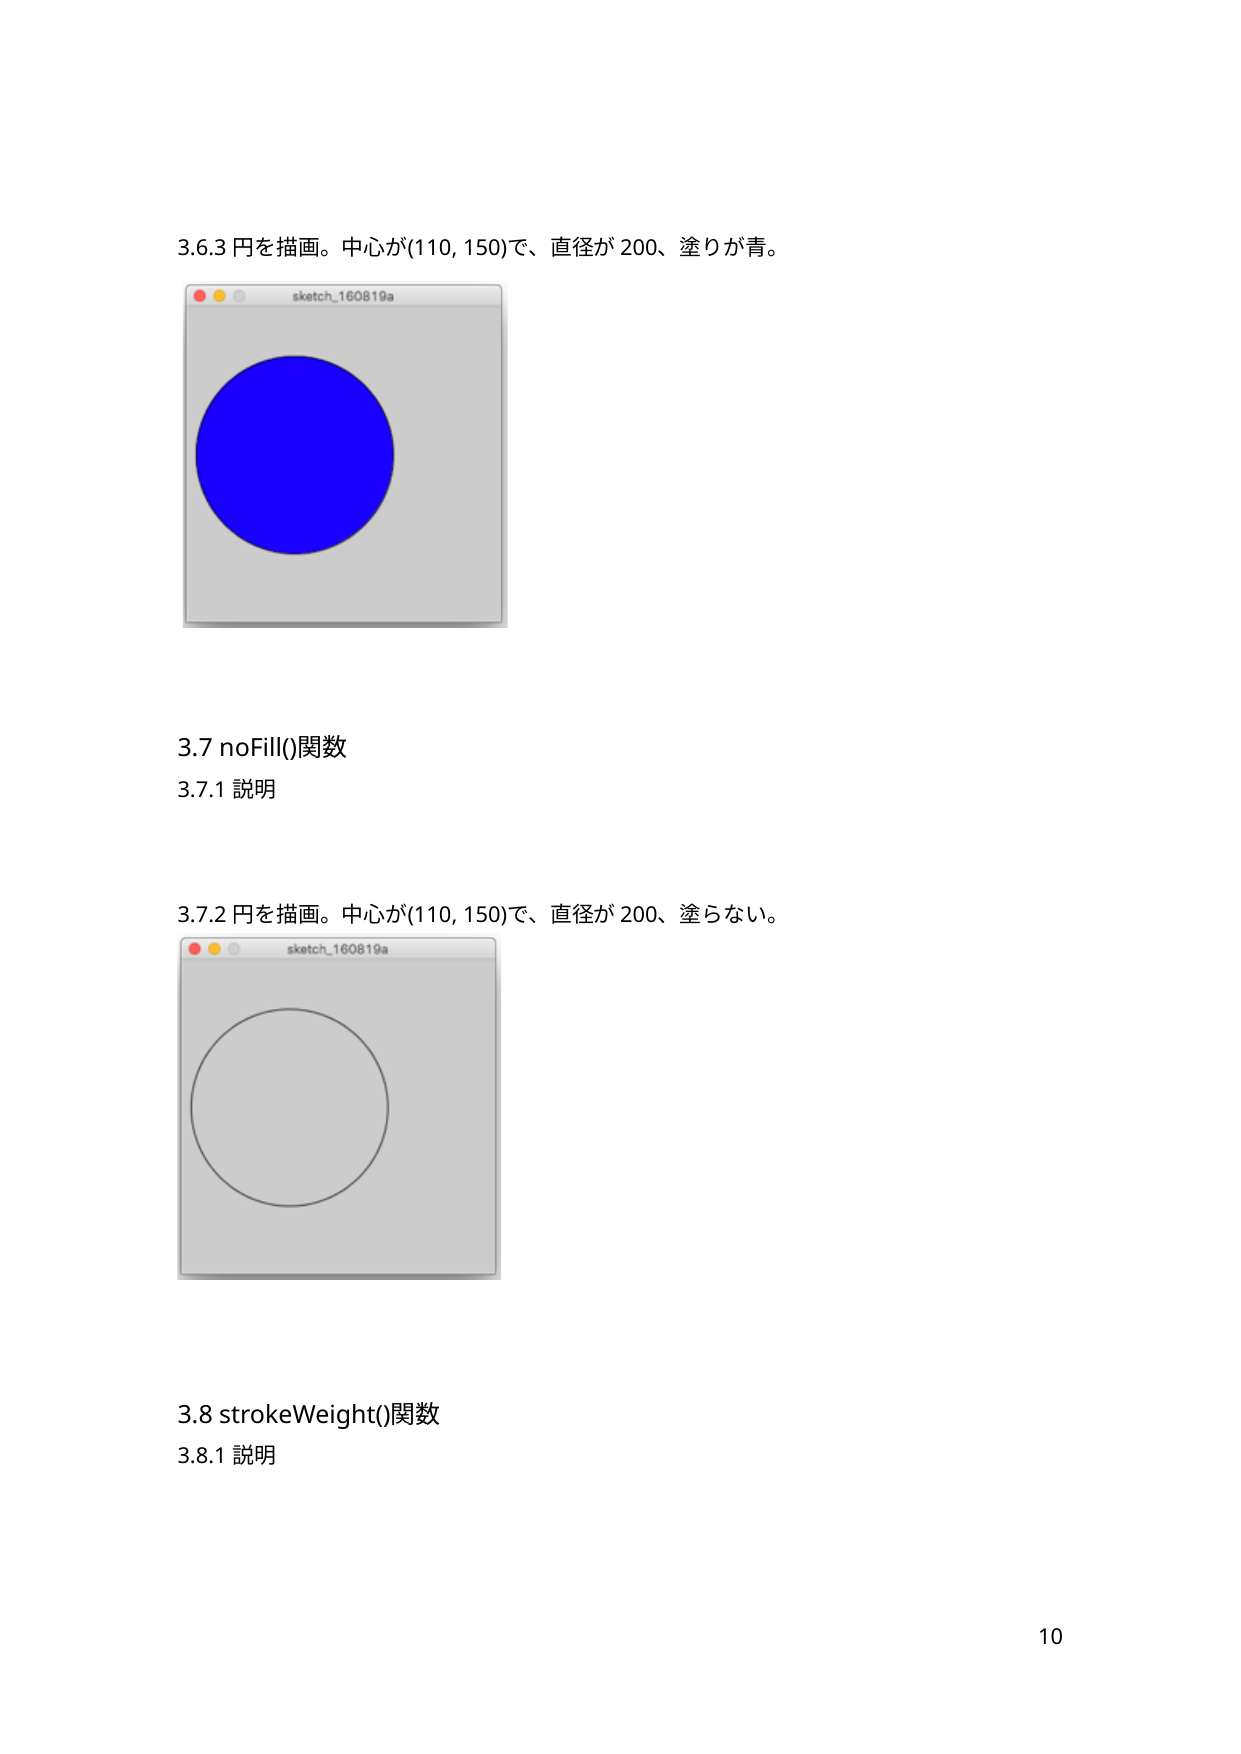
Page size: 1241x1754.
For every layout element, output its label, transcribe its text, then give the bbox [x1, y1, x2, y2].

subtitle 3.7.1 説明 [177, 767, 1063, 808]
subtitle 3.8.1 説明 [177, 1433, 1063, 1475]
subtitle 3.6.3 円を描画。中心が(110, 150)で、直径が200、塗りが青。 [177, 225, 1063, 267]
picture [182, 281, 508, 628]
subtitle 3.7.2 円を描画。中心が(110, 150)で、直径が200、塗らない。 [177, 892, 1063, 933]
subtitle 3.7 noFill()関数 [177, 725, 1063, 767]
subtitle 3.8 strokeWeight()関数 [177, 1392, 1063, 1433]
picture [177, 933, 502, 1280]
